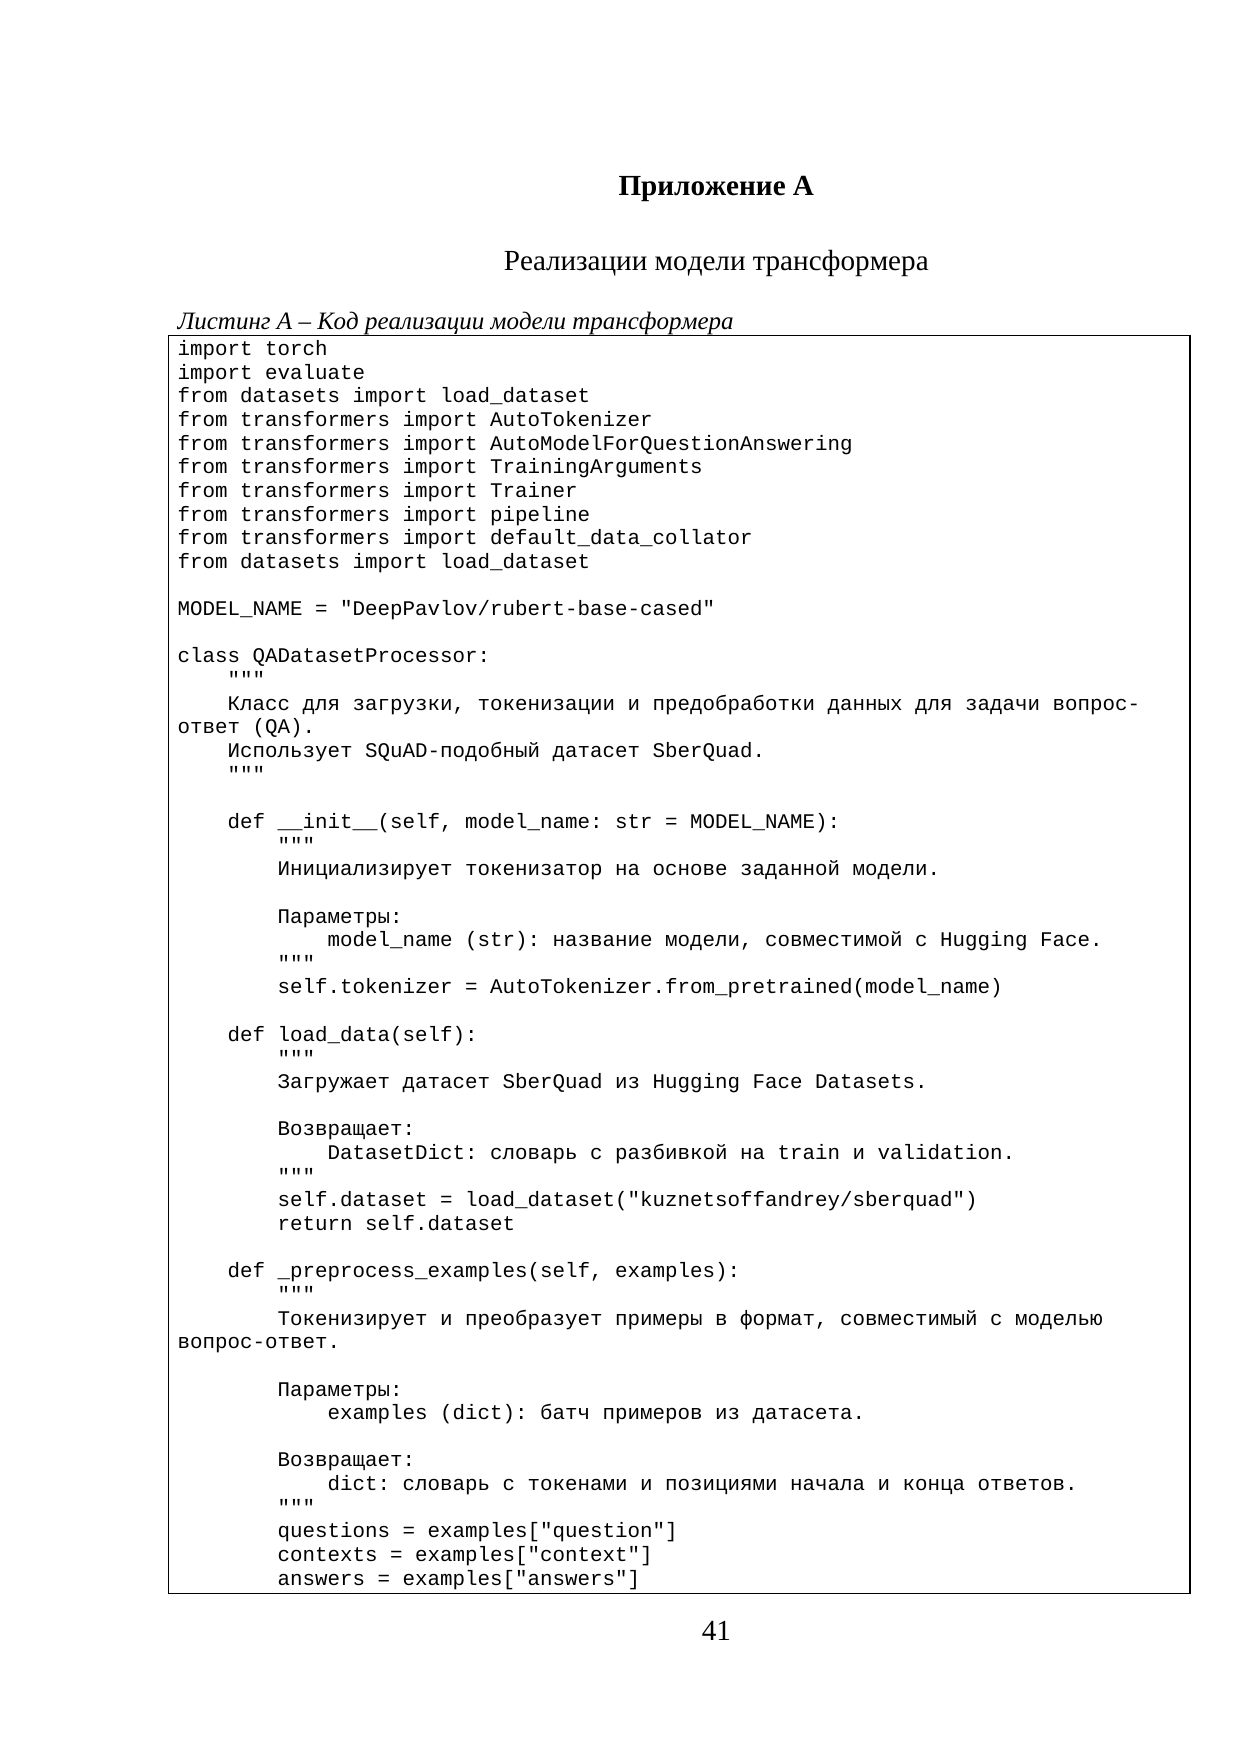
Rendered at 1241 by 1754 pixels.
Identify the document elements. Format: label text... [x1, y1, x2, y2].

text Возвращает: [177, 1118, 1181, 1142]
text self.tokenizer = AutoTokenizer.from_pretrained(model_name) [177, 977, 1181, 1000]
text from transformers import AutoModelForQuestionAnswering [177, 433, 1181, 456]
text def _preprocess_examples(self, examples): [177, 1260, 1181, 1284]
text Загружает датасет SberQuad из Hugging Face Datasets. [177, 1071, 1181, 1095]
text from transformers import default_data_collator [177, 527, 1181, 551]
text Токенизирует и преобразует примеры в формат, совместимый с моделью вопрос-ответ. [177, 1308, 1181, 1355]
text """ [177, 953, 1181, 977]
text def load_data(self): [177, 1024, 1181, 1047]
text from datasets import load_dataset [177, 385, 1181, 409]
text """ [177, 835, 1181, 858]
text self.dataset = load_dataset("kuznetsoffandrey/sberquad") [177, 1189, 1181, 1213]
text """ [177, 1166, 1181, 1189]
text from transformers import pipeline [177, 504, 1181, 527]
text def __init__(self, model_name: str = MODEL_NAME): [177, 811, 1181, 835]
text contexts = examples["context"] [177, 1544, 1181, 1564]
text from transformers import Trainer [177, 480, 1181, 504]
text import torch [169, 336, 1189, 362]
text """ [177, 764, 1181, 787]
text """ [177, 669, 1181, 693]
text import evaluate [177, 362, 1181, 385]
text Возвращает: [177, 1449, 1181, 1473]
text Параметры: [177, 1378, 1181, 1402]
subtitle Приложение А [177, 168, 1181, 202]
text questions = examples["question"] [177, 1520, 1181, 1544]
text from transformers import TrainingArguments [177, 456, 1181, 480]
text class QADatasetProcessor: [177, 646, 1181, 669]
text from datasets import load_dataset [177, 551, 1181, 574]
text dict: словарь с токенами и позициями начала и конца ответов. [177, 1473, 1181, 1497]
text """ [177, 1047, 1181, 1071]
text MODEL_NAME = "DeepPavlov/rubert-base-cased" [177, 598, 1181, 622]
text Инициализирует токенизатор на основе заданной модели. [177, 858, 1181, 882]
text """ [177, 1284, 1181, 1308]
text answers = examples["answers"] [169, 1564, 1189, 1593]
text """ [177, 1497, 1181, 1520]
text Класс для загрузки, токенизации и предобработки данных для задачи вопрос-ответ (QA). [177, 693, 1181, 740]
text DatasetDict: словарь с разбивкой на train и validation. [177, 1142, 1181, 1166]
text examples (dict): батч примеров из датасета. [177, 1402, 1181, 1426]
text model_name (str): название модели, совместимой с Hugging Face. [177, 929, 1181, 953]
text Использует SQuAD-подобный датасет SberQuad. [177, 740, 1181, 764]
text return self.dataset [177, 1213, 1181, 1237]
text Параметры: [177, 906, 1181, 929]
text from transformers import AutoTokenizer [177, 409, 1181, 433]
text Листинг А – Код реализации модели трансформера [177, 306, 1181, 335]
text Реализации модели трансформера [177, 243, 1181, 277]
